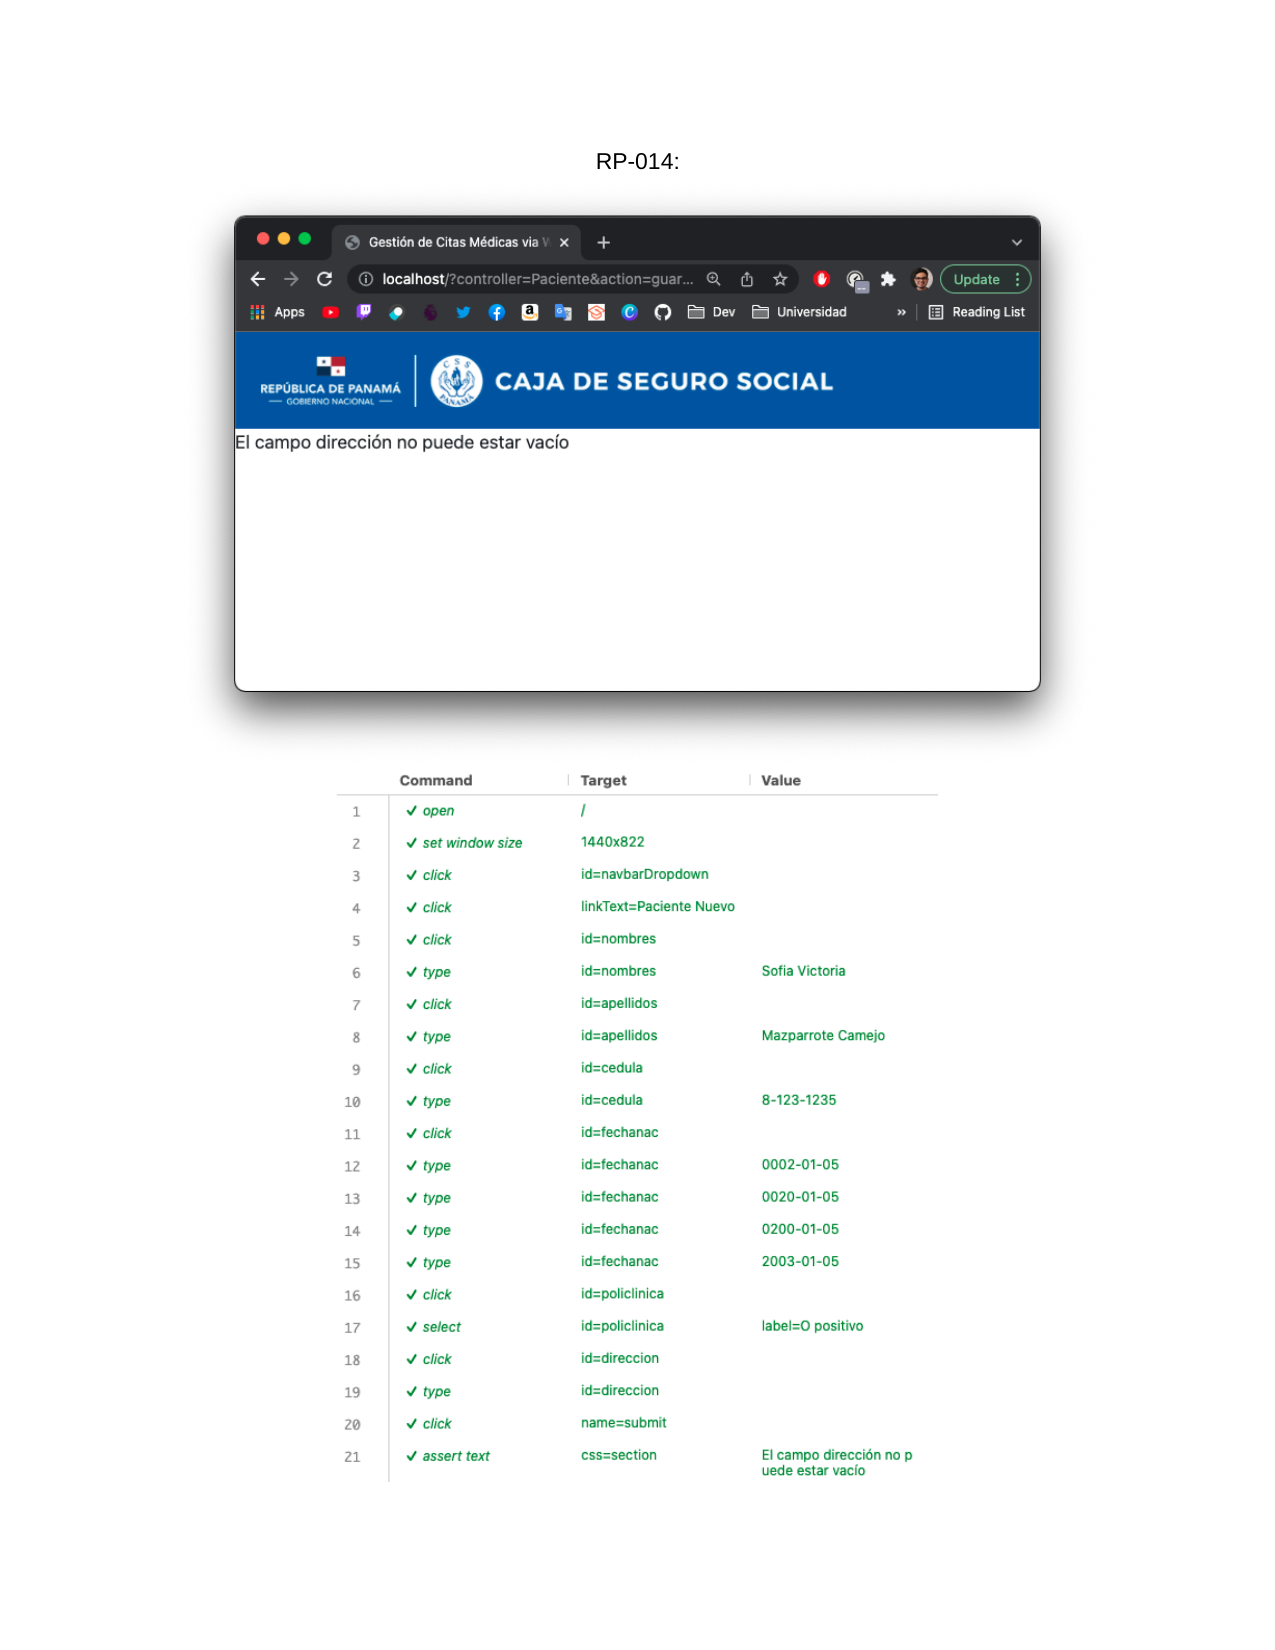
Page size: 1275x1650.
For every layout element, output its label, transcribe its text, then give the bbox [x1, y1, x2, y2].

picture [336, 771, 939, 1482]
text RP-014: [177, 148, 1098, 177]
picture [177, 177, 1098, 768]
